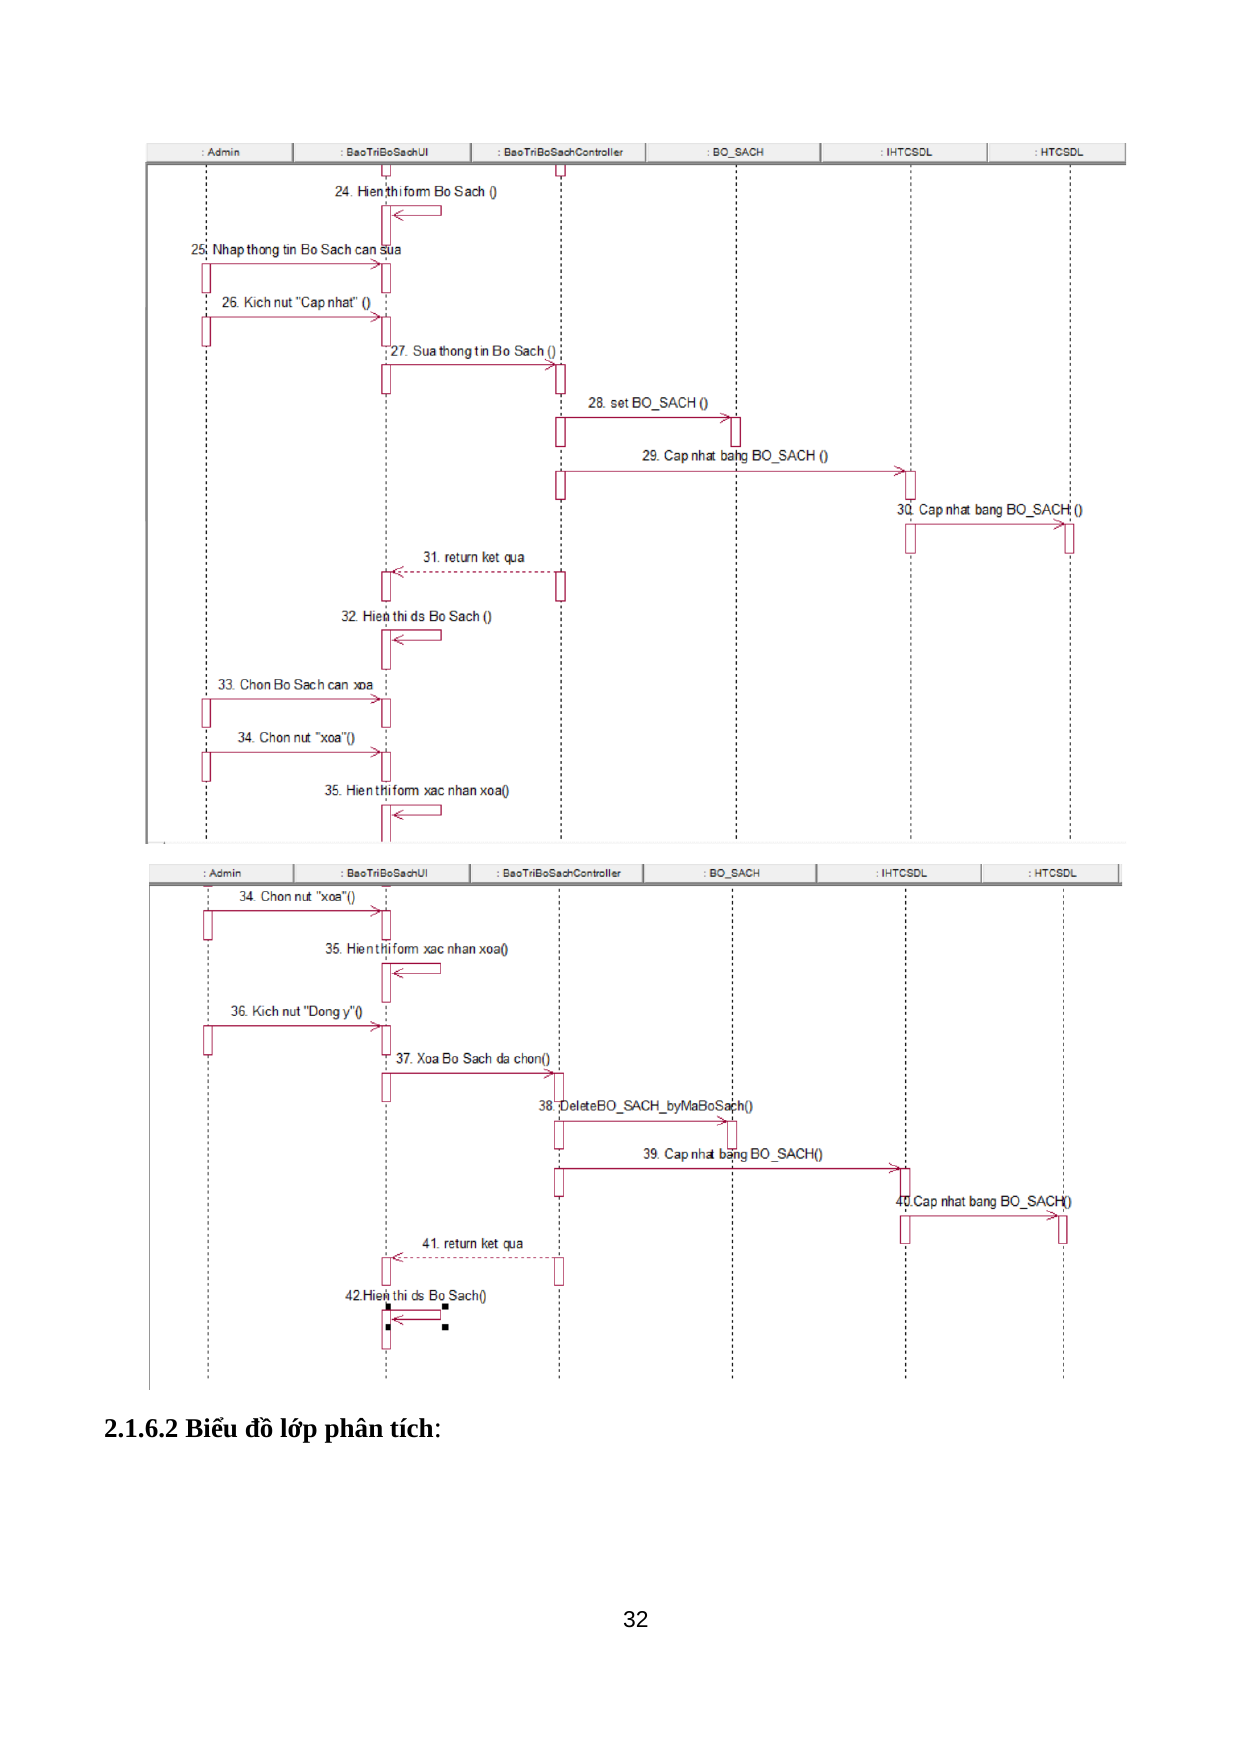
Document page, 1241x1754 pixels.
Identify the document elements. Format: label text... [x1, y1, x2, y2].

text 2.1.6.2 Biểu đồ lớp phân tích: [104, 1410, 1167, 1491]
picture [149, 864, 1123, 1390]
picture [145, 143, 1127, 844]
